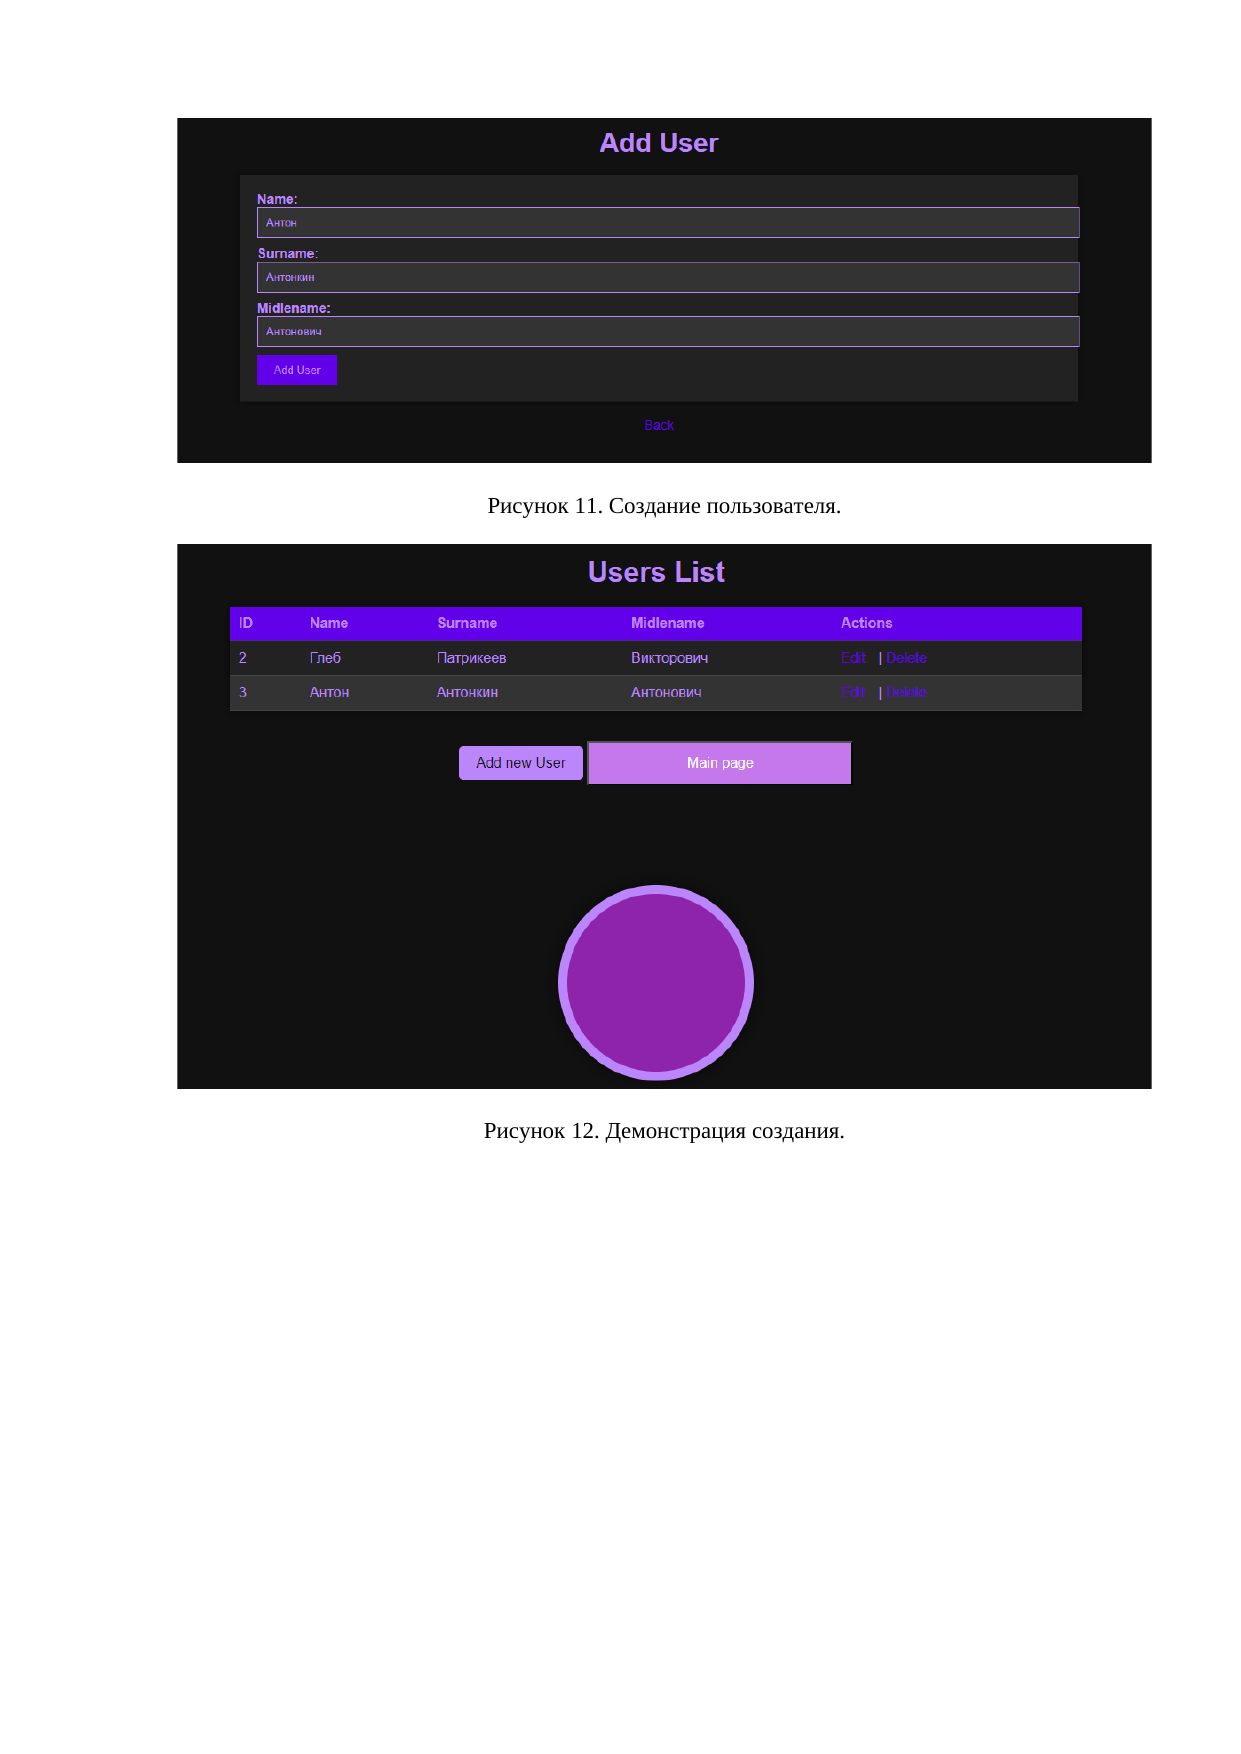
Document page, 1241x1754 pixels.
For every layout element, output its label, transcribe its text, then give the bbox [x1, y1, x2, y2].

picture [177, 118, 1152, 463]
text Рисунок 11. Создание пользователя. [177, 492, 1152, 519]
picture [177, 544, 1152, 1089]
text Рисунок 12. Демонстрация создания. [177, 1118, 1152, 1144]
